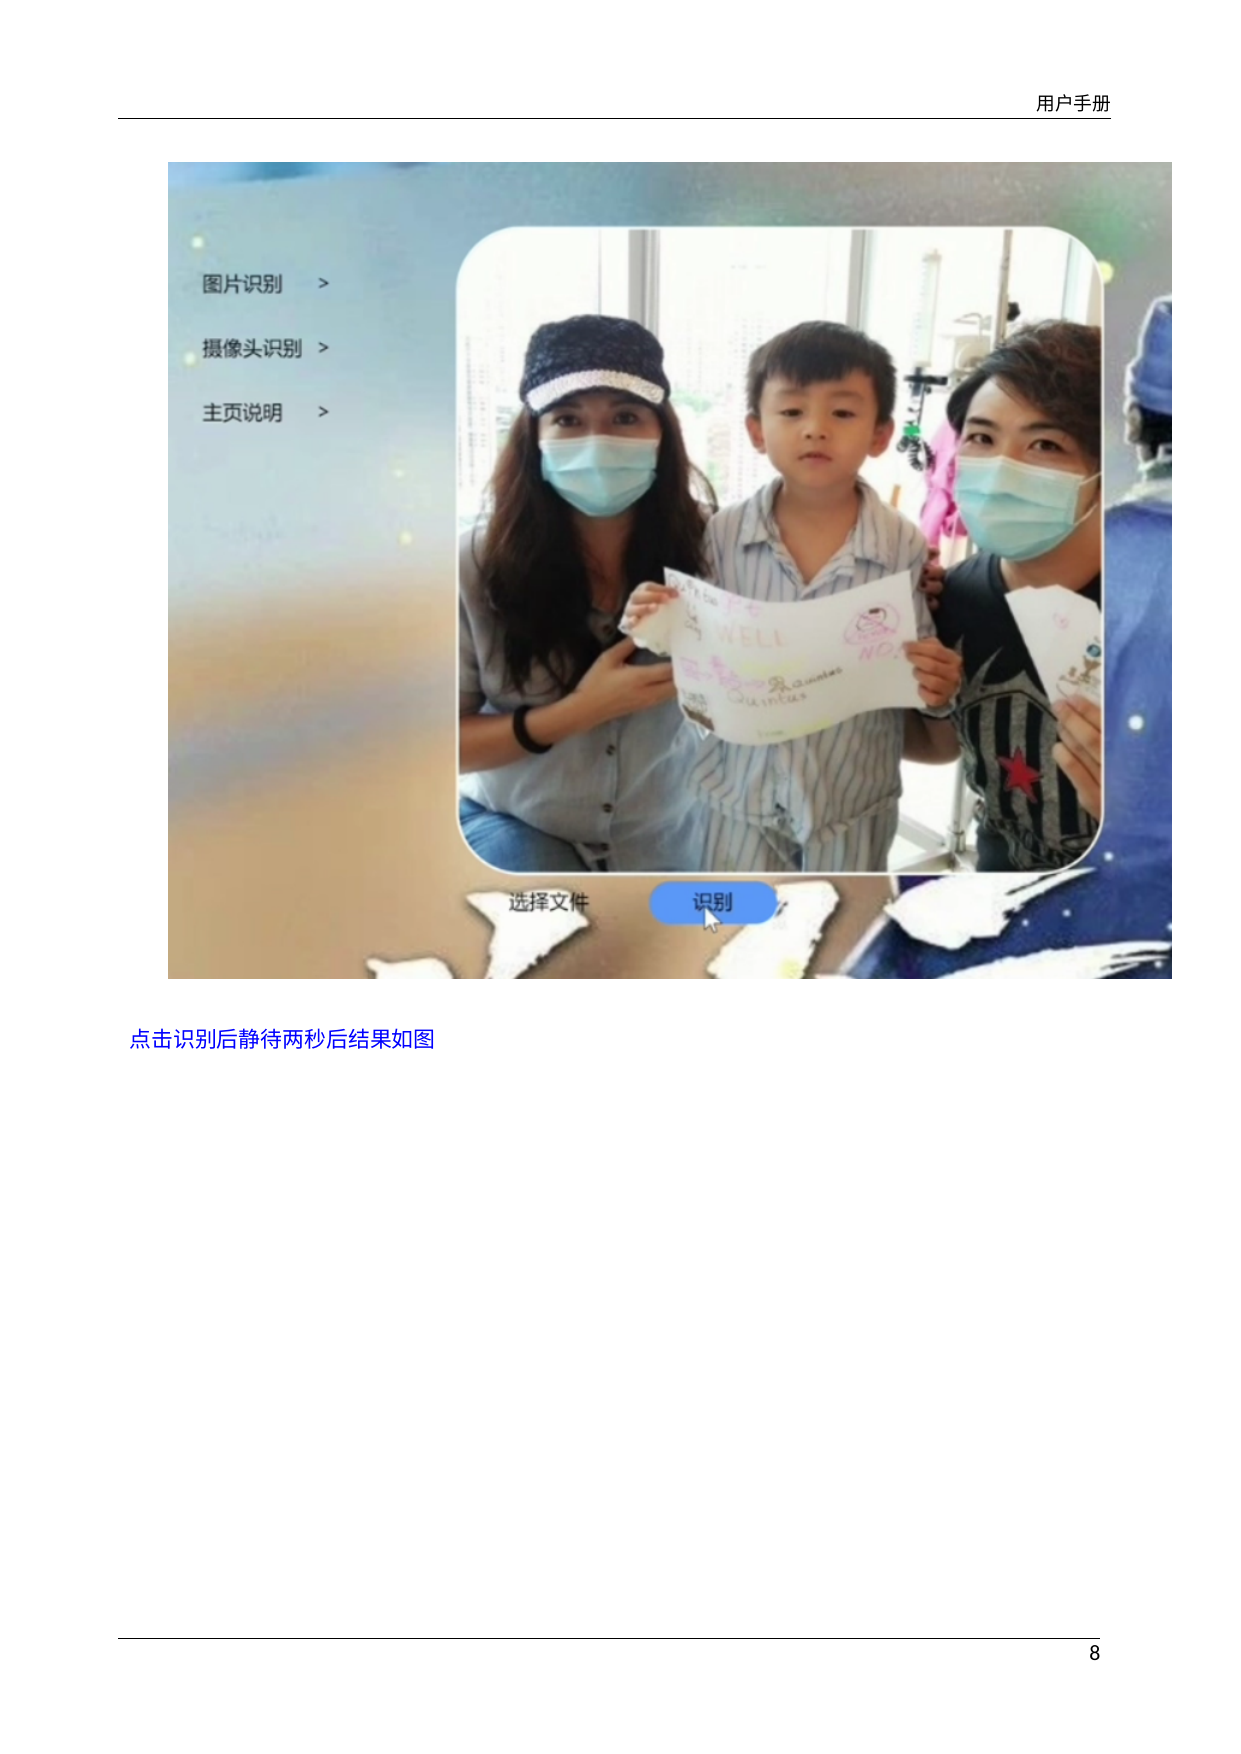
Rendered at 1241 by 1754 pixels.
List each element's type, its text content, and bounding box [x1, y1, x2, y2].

picture [168, 162, 1172, 979]
text 点击识别后静待两秒后结果如图 [118, 1021, 1122, 1054]
